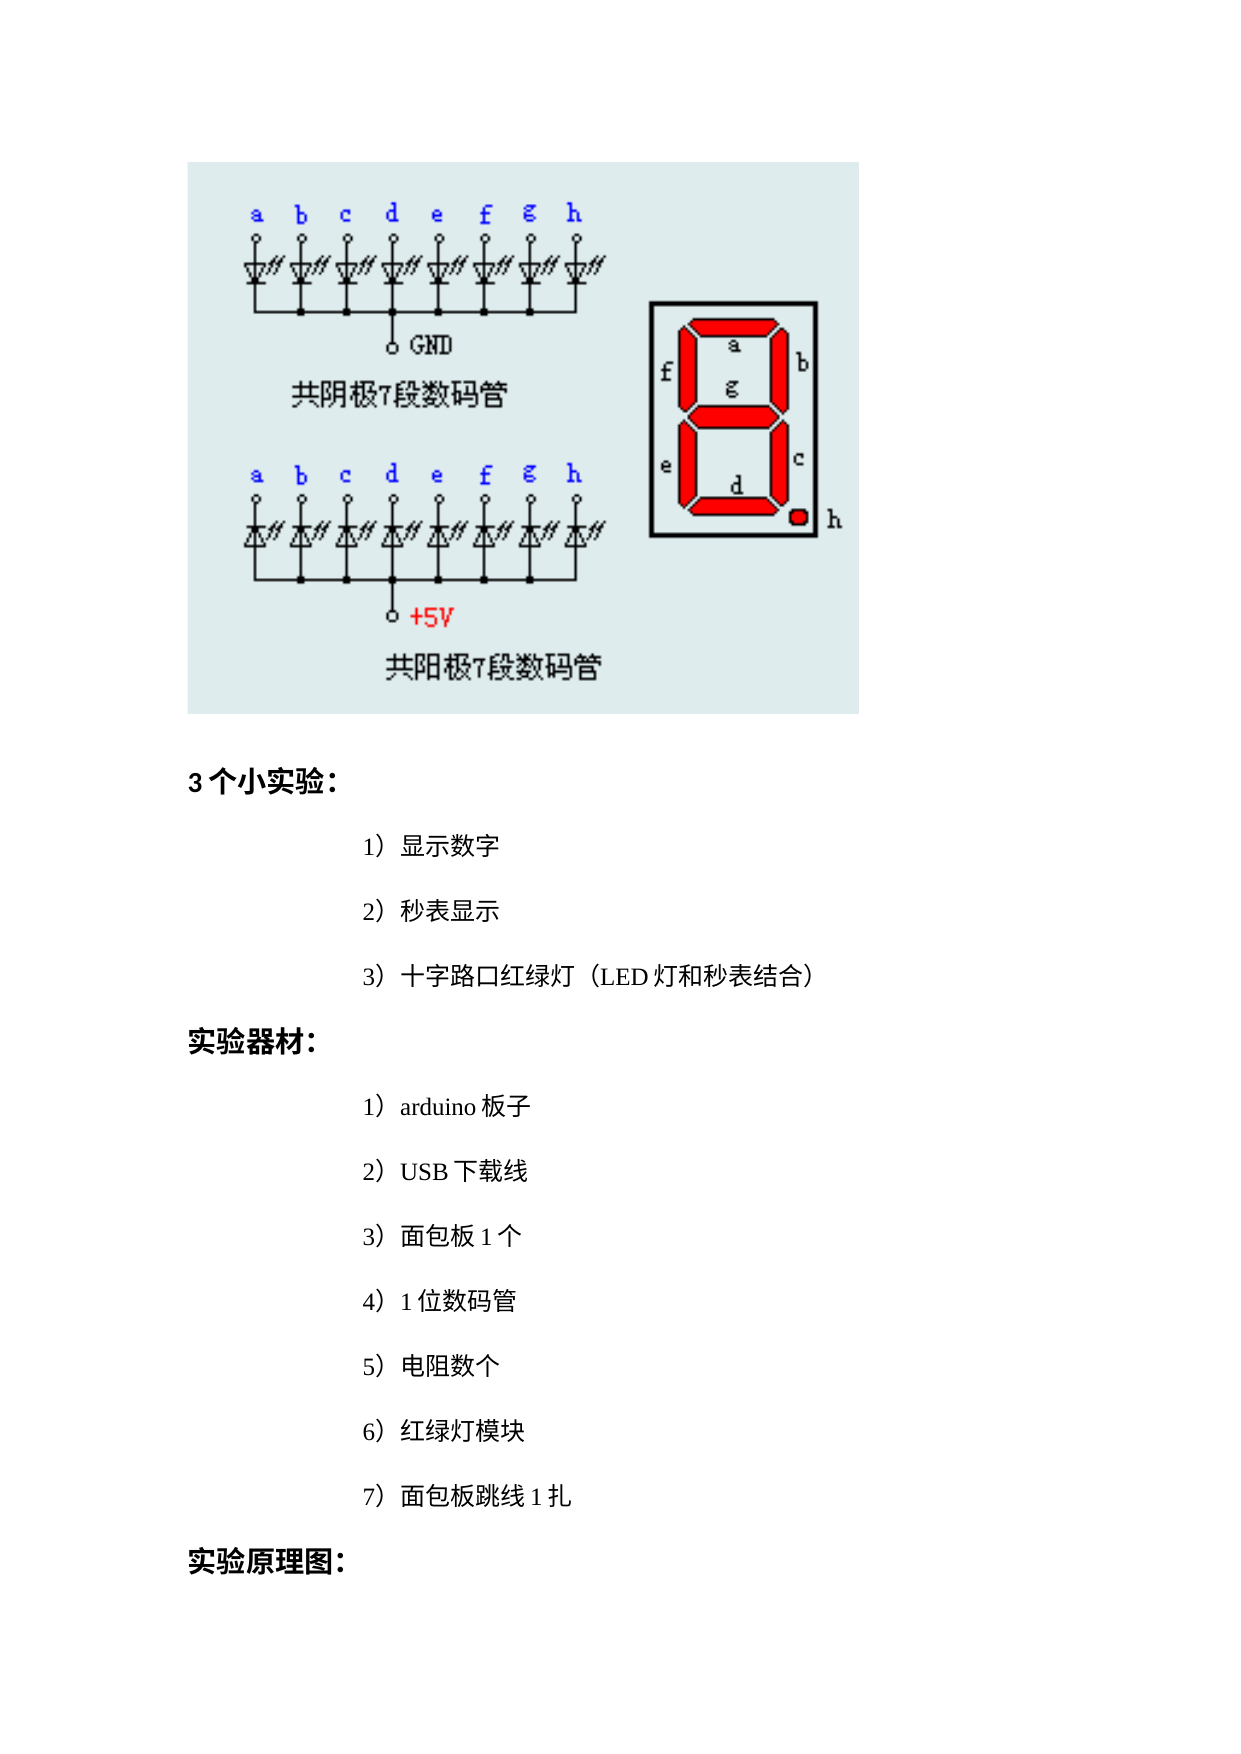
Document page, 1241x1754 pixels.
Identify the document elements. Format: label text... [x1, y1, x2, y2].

text 实验器材： [187, 1007, 1053, 1072]
text 1）显示数字 [319, 812, 1053, 877]
list 电阻数个 [319, 1332, 1053, 1397]
list 1位数码管 [319, 1267, 1053, 1332]
text 3）十字路口红绿灯（LED灯和秒表结合） [362, 942, 1053, 1007]
text 2）USB下载线 [275, 1137, 1053, 1202]
text 1）arduino板子 [319, 1072, 1053, 1137]
text 实验原理图： [187, 1527, 1053, 1592]
text 3个小实验： [187, 747, 1053, 812]
text 2）秒表显示 [362, 877, 1053, 942]
list 面包板跳线1扎 [319, 1462, 1053, 1527]
list 面包板1个 [319, 1202, 1053, 1267]
list 红绿灯模块 [319, 1397, 1053, 1462]
